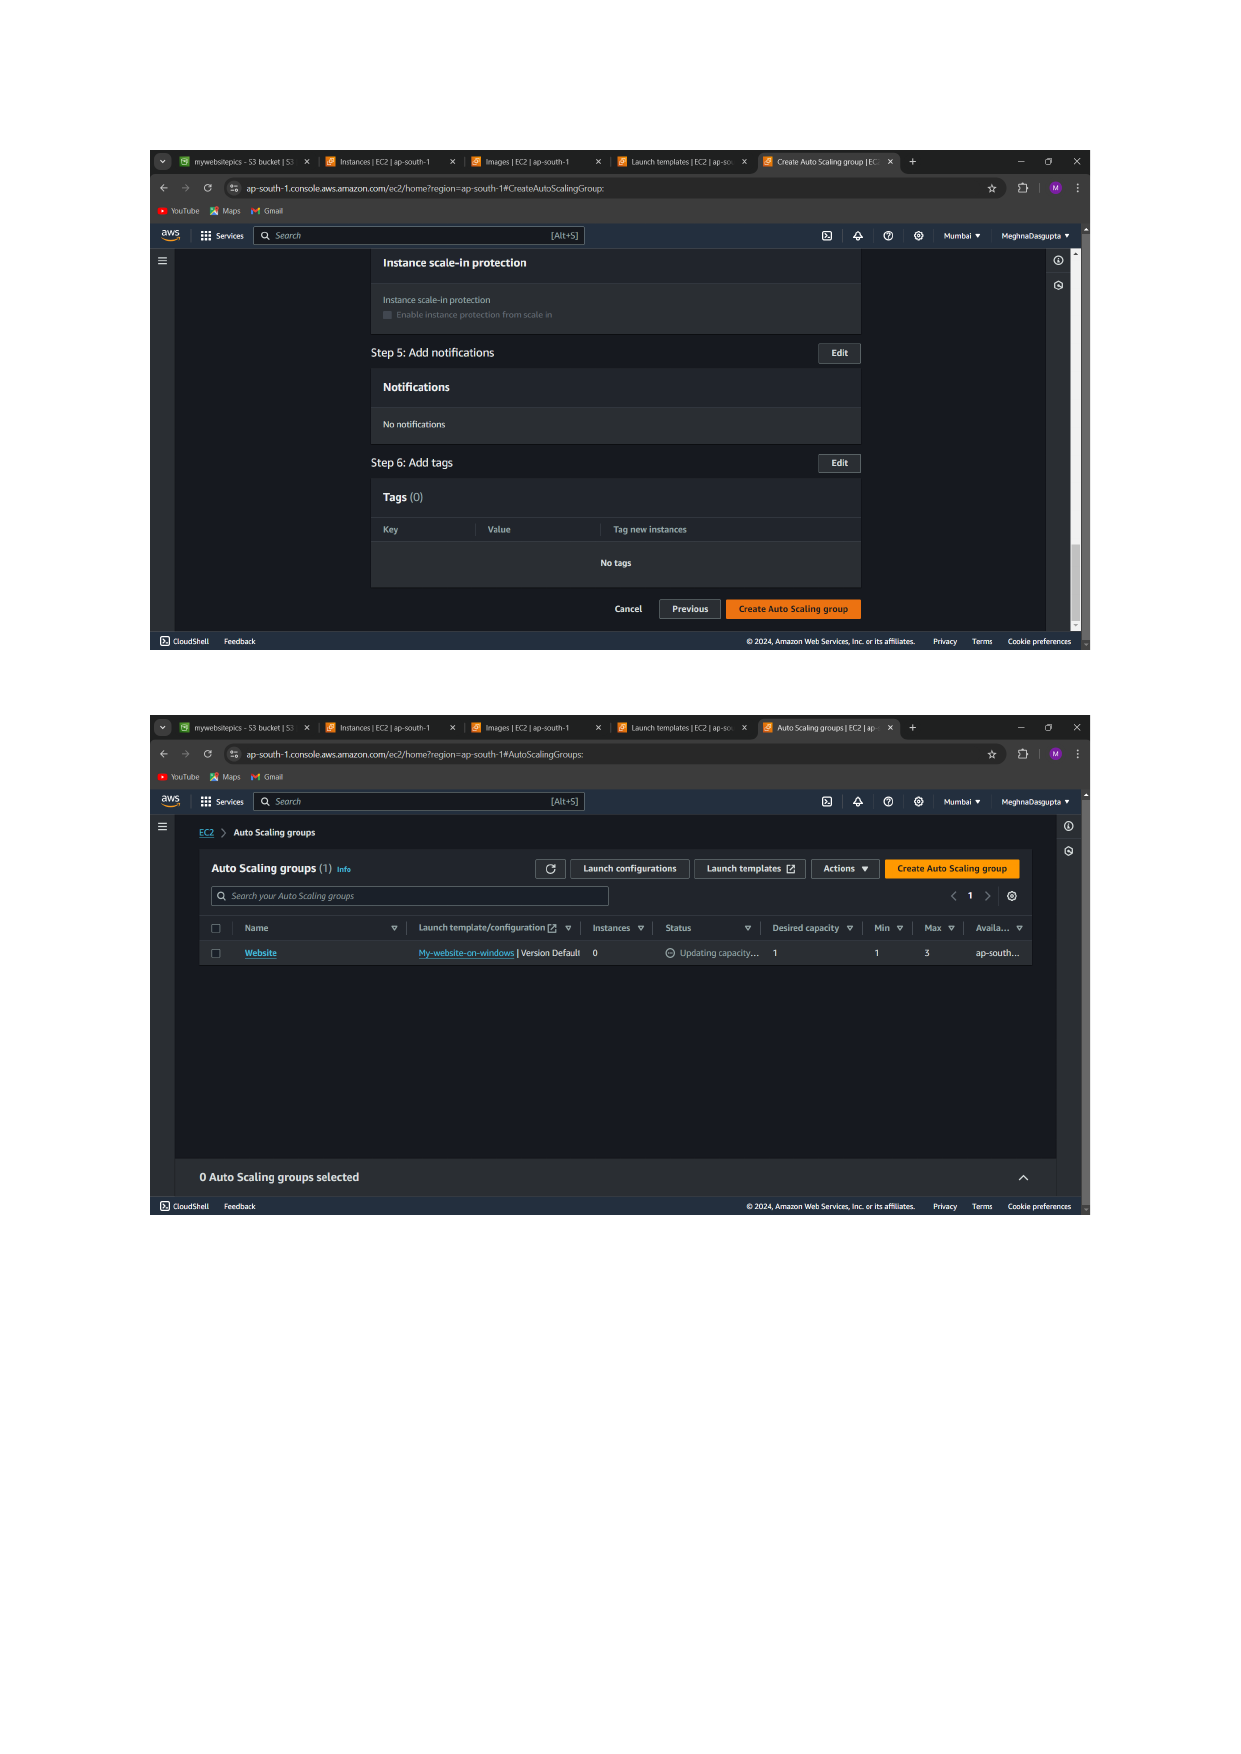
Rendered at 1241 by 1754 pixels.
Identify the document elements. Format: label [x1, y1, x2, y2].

picture [150, 150, 1091, 650]
picture [150, 715, 1091, 1215]
